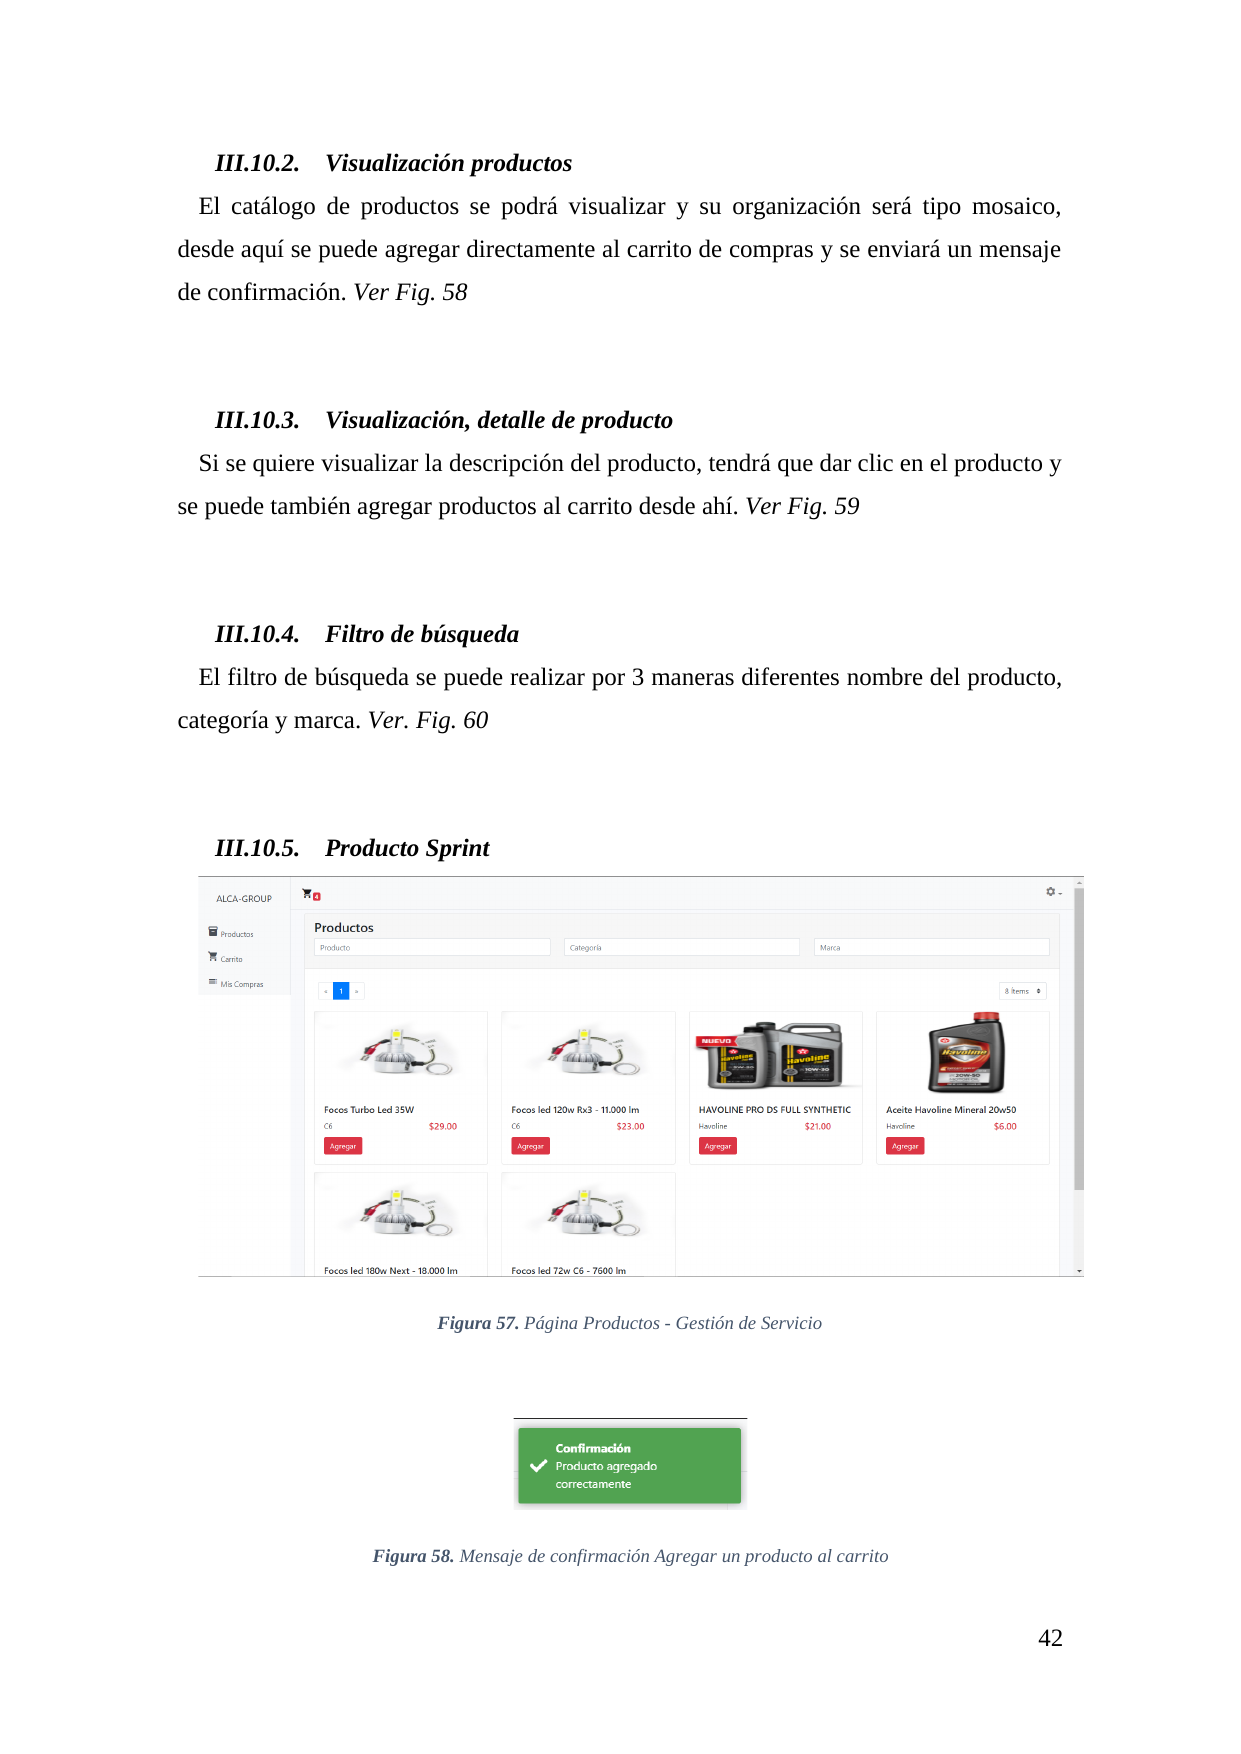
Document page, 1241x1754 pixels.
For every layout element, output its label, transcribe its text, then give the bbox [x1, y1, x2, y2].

text El filtro de búsqueda se puede realizar por 3 maneras diferentes nombre del producto, categoría y marca. Ver. Fig. 60 [177, 662, 1063, 734]
subtitle Visualización productos [215, 148, 1063, 176]
subtitle Filtro de búsqueda [215, 619, 1063, 648]
picture [513, 1418, 748, 1510]
text Figura 57. Página Productos - Gestión de Servicio [177, 1312, 1063, 1333]
picture [198, 876, 1084, 1277]
text El catálogo de productos se podrá visualizar y su organización será tipo mosaico, desde aquí se puede agregar directamente al carrito de compras y se enviará un mensaje de confirmación. Ver Fig. 58 [177, 191, 1063, 306]
subtitle Visualización, detalle de producto [215, 405, 1063, 434]
subtitle Producto Sprint [215, 833, 1063, 862]
text Si se quiere visualizar la descripción del producto, tendrá que dar clic en el producto y se puede también agregar productos al carrito desde ahí. Ver Fig. 59 [177, 448, 1063, 520]
text Figura 58. Mensaje de confirmación Agregar un producto al carrito [177, 1544, 1063, 1566]
